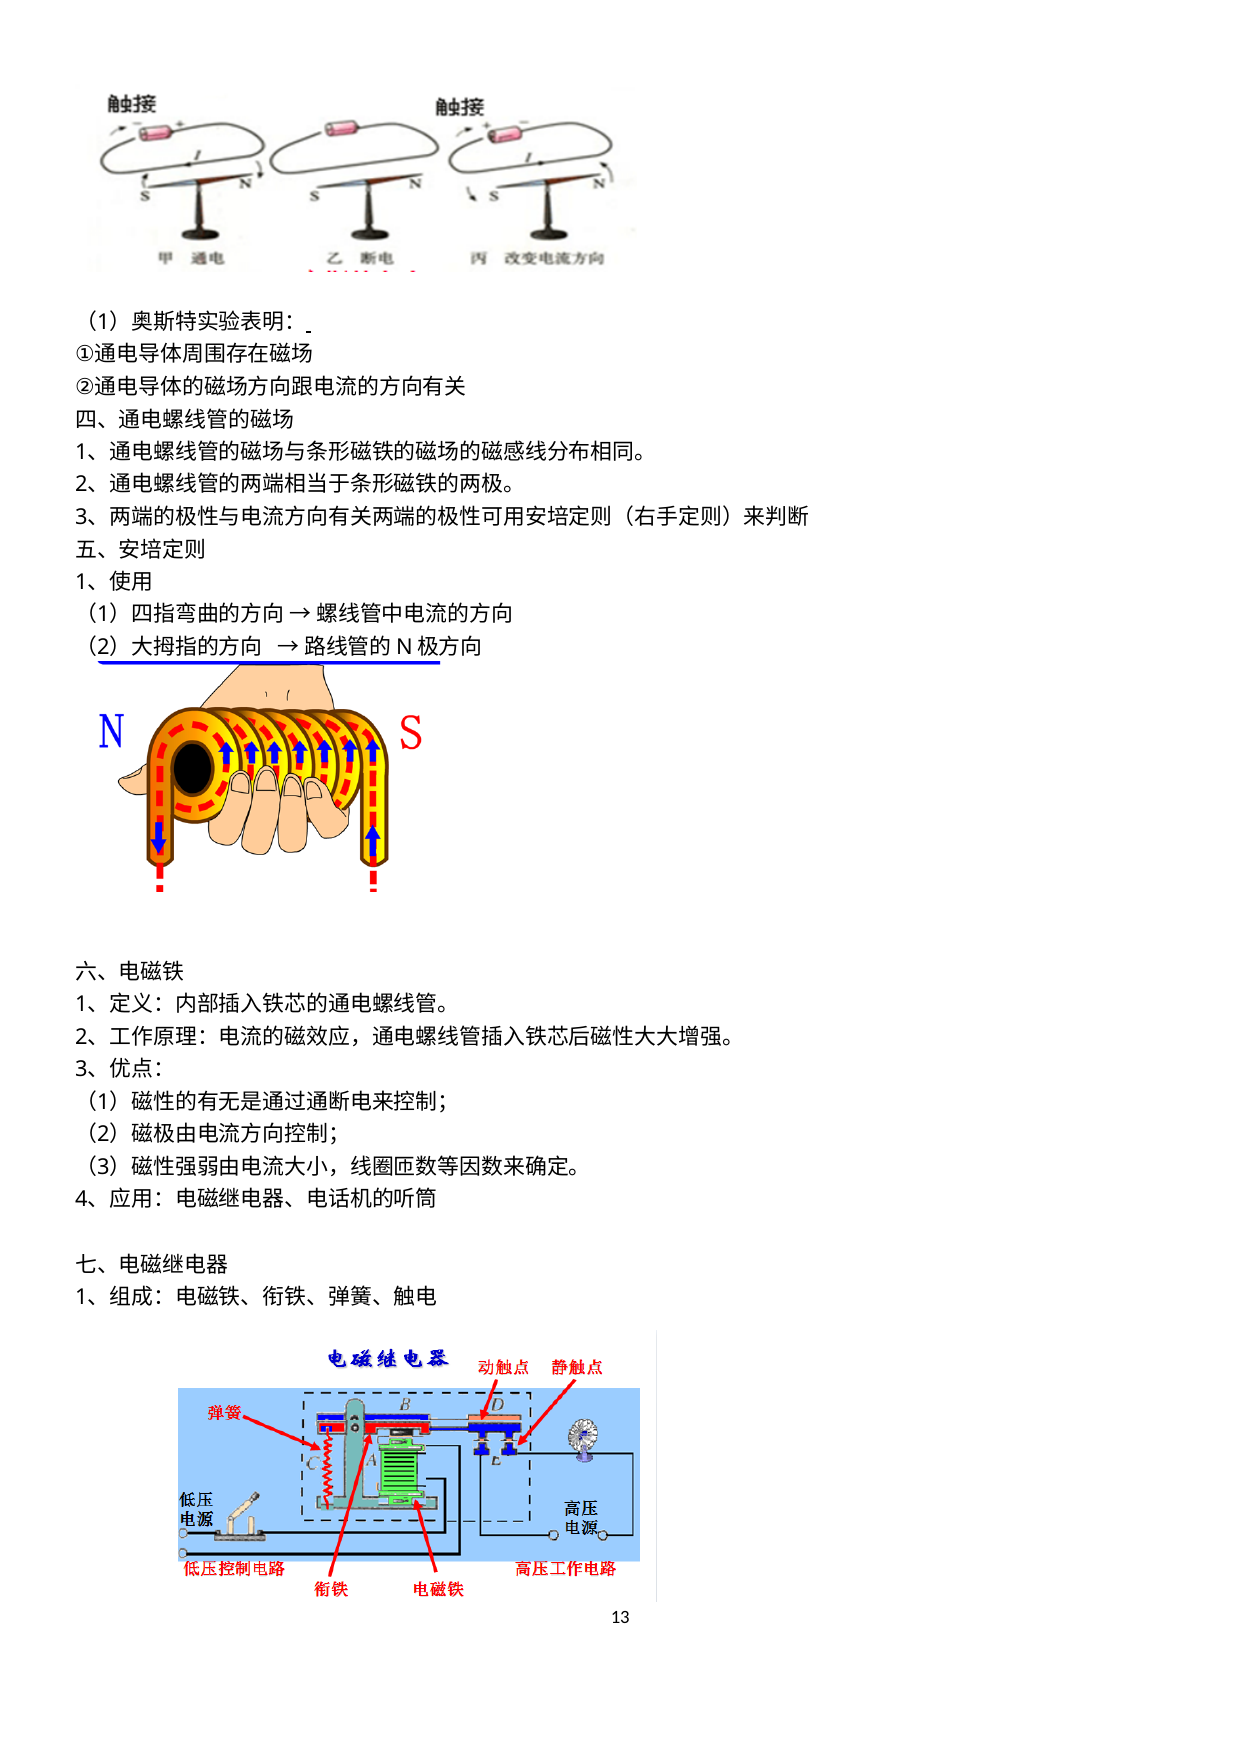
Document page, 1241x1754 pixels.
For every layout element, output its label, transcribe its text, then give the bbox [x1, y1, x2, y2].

text 2、工作原理：电流的磁效应，通电螺线管插入铁芯后磁性大大增强。 [75, 1019, 1165, 1051]
picture [165, 1330, 657, 1602]
text 1、组成：电磁铁、衔铁、弹簧、触电 [75, 1279, 1165, 1311]
text ②通电导体的磁场方向跟电流的方向有关 [75, 369, 1165, 401]
text （2）磁极由电流方向控制； [75, 1116, 1165, 1149]
text ①通电导体周围存在磁场 [75, 336, 1165, 369]
text 4、应用：电磁继电器、电话机的听筒 [75, 1181, 1165, 1214]
text 1、定义：内部插入铁芯的通电螺线管。 [75, 986, 1165, 1019]
text 七、电磁继电器 [75, 1246, 1165, 1279]
text 3、优点： [75, 1051, 1165, 1084]
text 五、安培定则 [75, 531, 1165, 564]
text （1）四指弯曲的方向 → 螺线管中电流的方向 [75, 596, 1165, 629]
text （3）磁性强弱由电流大小，线圈匝数等因数来确定。 [75, 1149, 1165, 1181]
text （2）大拇指的方向 → 路线管的N极方向 [75, 629, 1165, 661]
text 四、通电螺线管的磁场 [75, 401, 1165, 434]
text （1）磁性的有无是通过通断电来控制； [75, 1084, 1165, 1116]
text 1、通电螺线管的磁场与条形磁铁的磁场的磁感线分布相同。 [75, 434, 1165, 466]
text 六、电磁铁 [75, 954, 1165, 986]
text （1）奥斯特实验表明： [75, 304, 1165, 336]
text 1、使用 [75, 564, 1165, 596]
text 3、两端的极性与电流方向有关两端的极性可用安培定则（右手定则）来判断 [75, 499, 1165, 531]
picture [75, 661, 447, 892]
picture [75, 76, 637, 272]
text 2、通电螺线管的两端相当于条形磁铁的两极。 [75, 466, 1165, 499]
